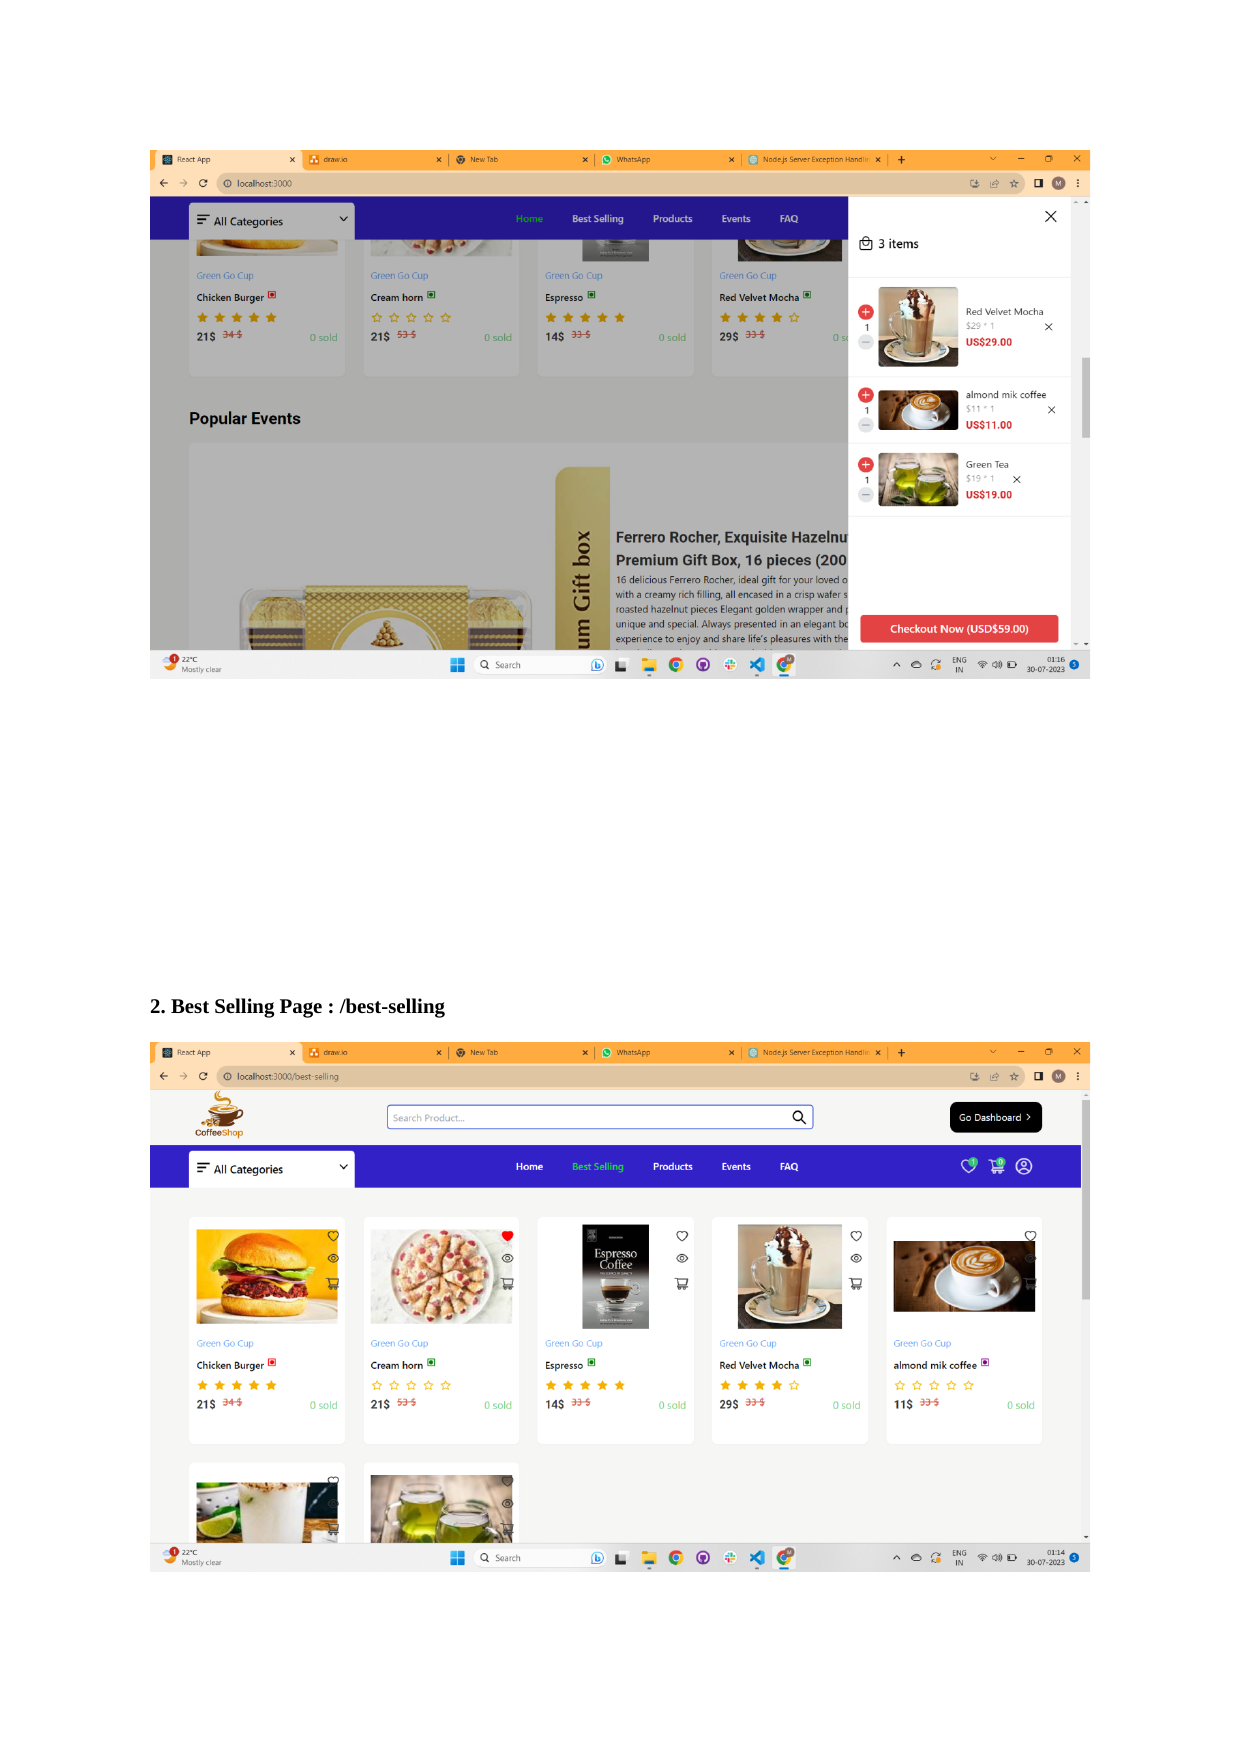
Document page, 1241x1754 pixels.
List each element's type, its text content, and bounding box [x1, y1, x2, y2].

picture [150, 150, 1091, 679]
text 2. Best Selling Page : /best-selling [150, 994, 1090, 1018]
picture [150, 1042, 1091, 1572]
